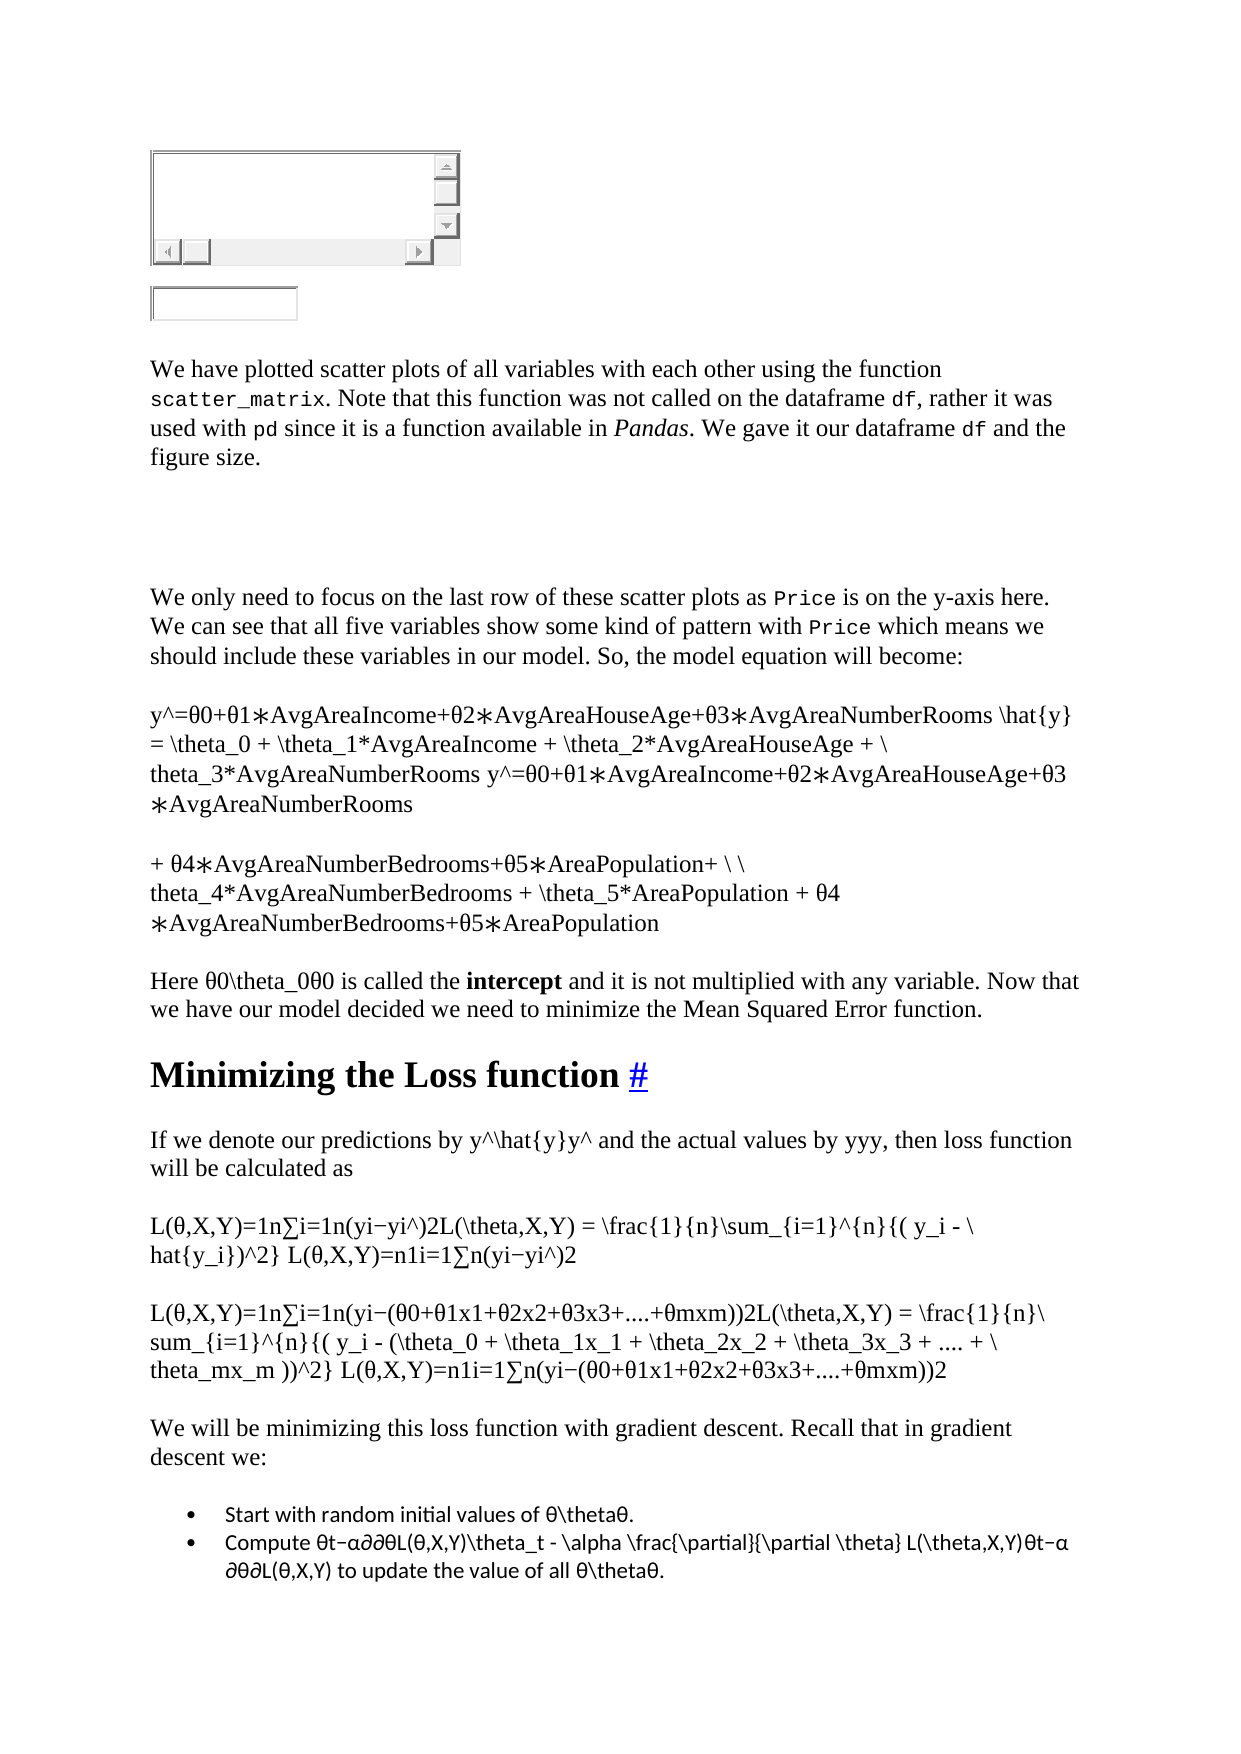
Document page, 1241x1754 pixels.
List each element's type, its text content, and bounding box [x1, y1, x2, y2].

text L(θ,X,Y)=1n∑i=1n(yi−(θ0+θ1x1+θ2x2+θ3x3+....+θmxm))2L(\theta,X,Y) = \frac{1}{n}\sum_{i=1}^{n}{( y_i - (\theta_0 + \theta_1x_1 + \theta_2x_2 + \theta_3x_3 + .... + \theta_mx_m ))^2} L(θ,X,Y)=​n​​1​​​i=1​∑​n​​(y​i​​−(θ​0​​+θ​1​​x​1​​+θ​2​​x​2​​+θ​3​​x​3​​+....+θ​m​​x​m​​))​2​​ [150, 1298, 1090, 1384]
text We have plotted scatter plots of all variables with each other using the function scatter_matrix. Note that this function was not called on the dataframe df, rather it was used with pd since it is a function available in Pandas. We gave it our dataframe df and the figure size. [150, 354, 1090, 471]
text Here θ0\theta_0θ​0​​ is called the intercept and it is not multiplied with any variable. Now that we have our model decided we need to minimize the Mean Squared Error function. [150, 966, 1090, 1023]
text y^=θ0+θ1∗AvgAreaIncome+θ2∗AvgAreaHouseAge+θ3∗AvgAreaNumberRooms \hat{y} = \theta_0 + \theta_1*AvgAreaIncome + \theta_2*AvgAreaHouseAge + \theta_3*AvgAreaNumberRooms ​y​^​​=θ​0​​+θ​1​​∗AvgAreaIncome+θ​2​​∗AvgAreaHouseAge+θ​3​​∗AvgAreaNumberRooms [150, 699, 1090, 818]
subtitle Minimizing the Loss function # [150, 1052, 1090, 1096]
list Start with random initial values of θ\thetaθ. [187, 1500, 1090, 1528]
list Compute θt−α∂∂θL(θ,X,Y)\theta_t - \alpha \frac{\partial}{\partial \theta} L(\theta,X,Y)θ​t​​−α​∂θ​​∂​​L(θ,X,Y) to update the value of all θ\thetaθ. [187, 1528, 1090, 1584]
text We will be minimizing this loss function with gradient descent. Recall that in gradient descent we: [150, 1413, 1090, 1471]
text + θ4∗AvgAreaNumberBedrooms+θ5∗AreaPopulation+ \ \theta_4*AvgAreaNumberBedrooms + \theta_5*AreaPopulation + θ​4​​∗AvgAreaNumberBedrooms+θ​5​​∗AreaPopulation [150, 847, 1090, 937]
text We only need to focus on the last row of these scatter plots as Price is on the y-axis here. We can see that all five variables show some kind of pattern with Price which means we should include these variables in our model. So, the model equation will become: [150, 582, 1090, 670]
text L(θ,X,Y)=1n∑i=1n(yi−yi^)2L(\theta,X,Y) = \frac{1}{n}\sum_{i=1}^{n}{( y_i - \hat{y_i})^2} L(θ,X,Y)=​n​​1​​​i=1​∑​n​​(y​i​​−​y​i​​​^​​)​2​​ [150, 1211, 1090, 1269]
text If we denote our predictions by y^\hat{y}​y​^​​ and the actual values by yyy, then loss function will be calculated as [150, 1125, 1090, 1182]
